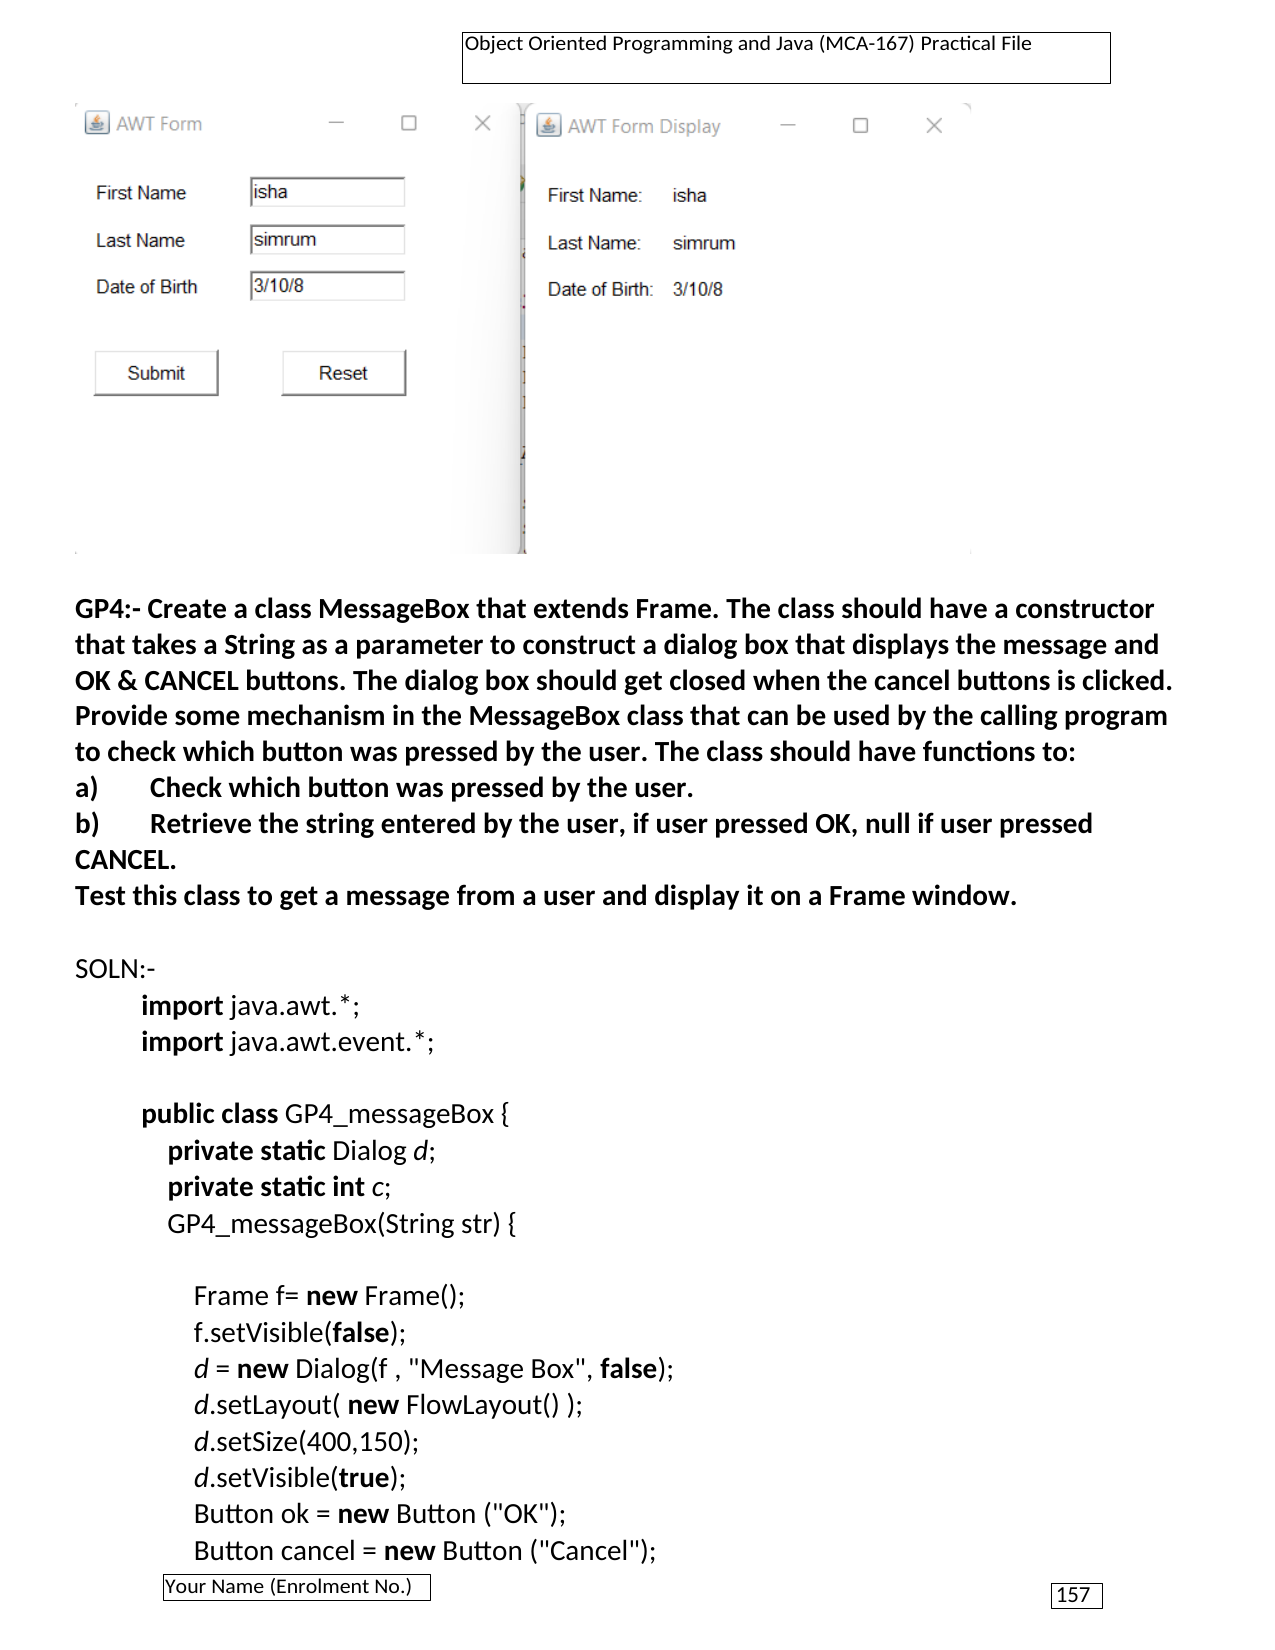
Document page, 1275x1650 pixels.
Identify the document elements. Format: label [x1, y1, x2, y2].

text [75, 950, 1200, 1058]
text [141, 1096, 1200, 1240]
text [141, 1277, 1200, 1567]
picture [75, 103, 972, 554]
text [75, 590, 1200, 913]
